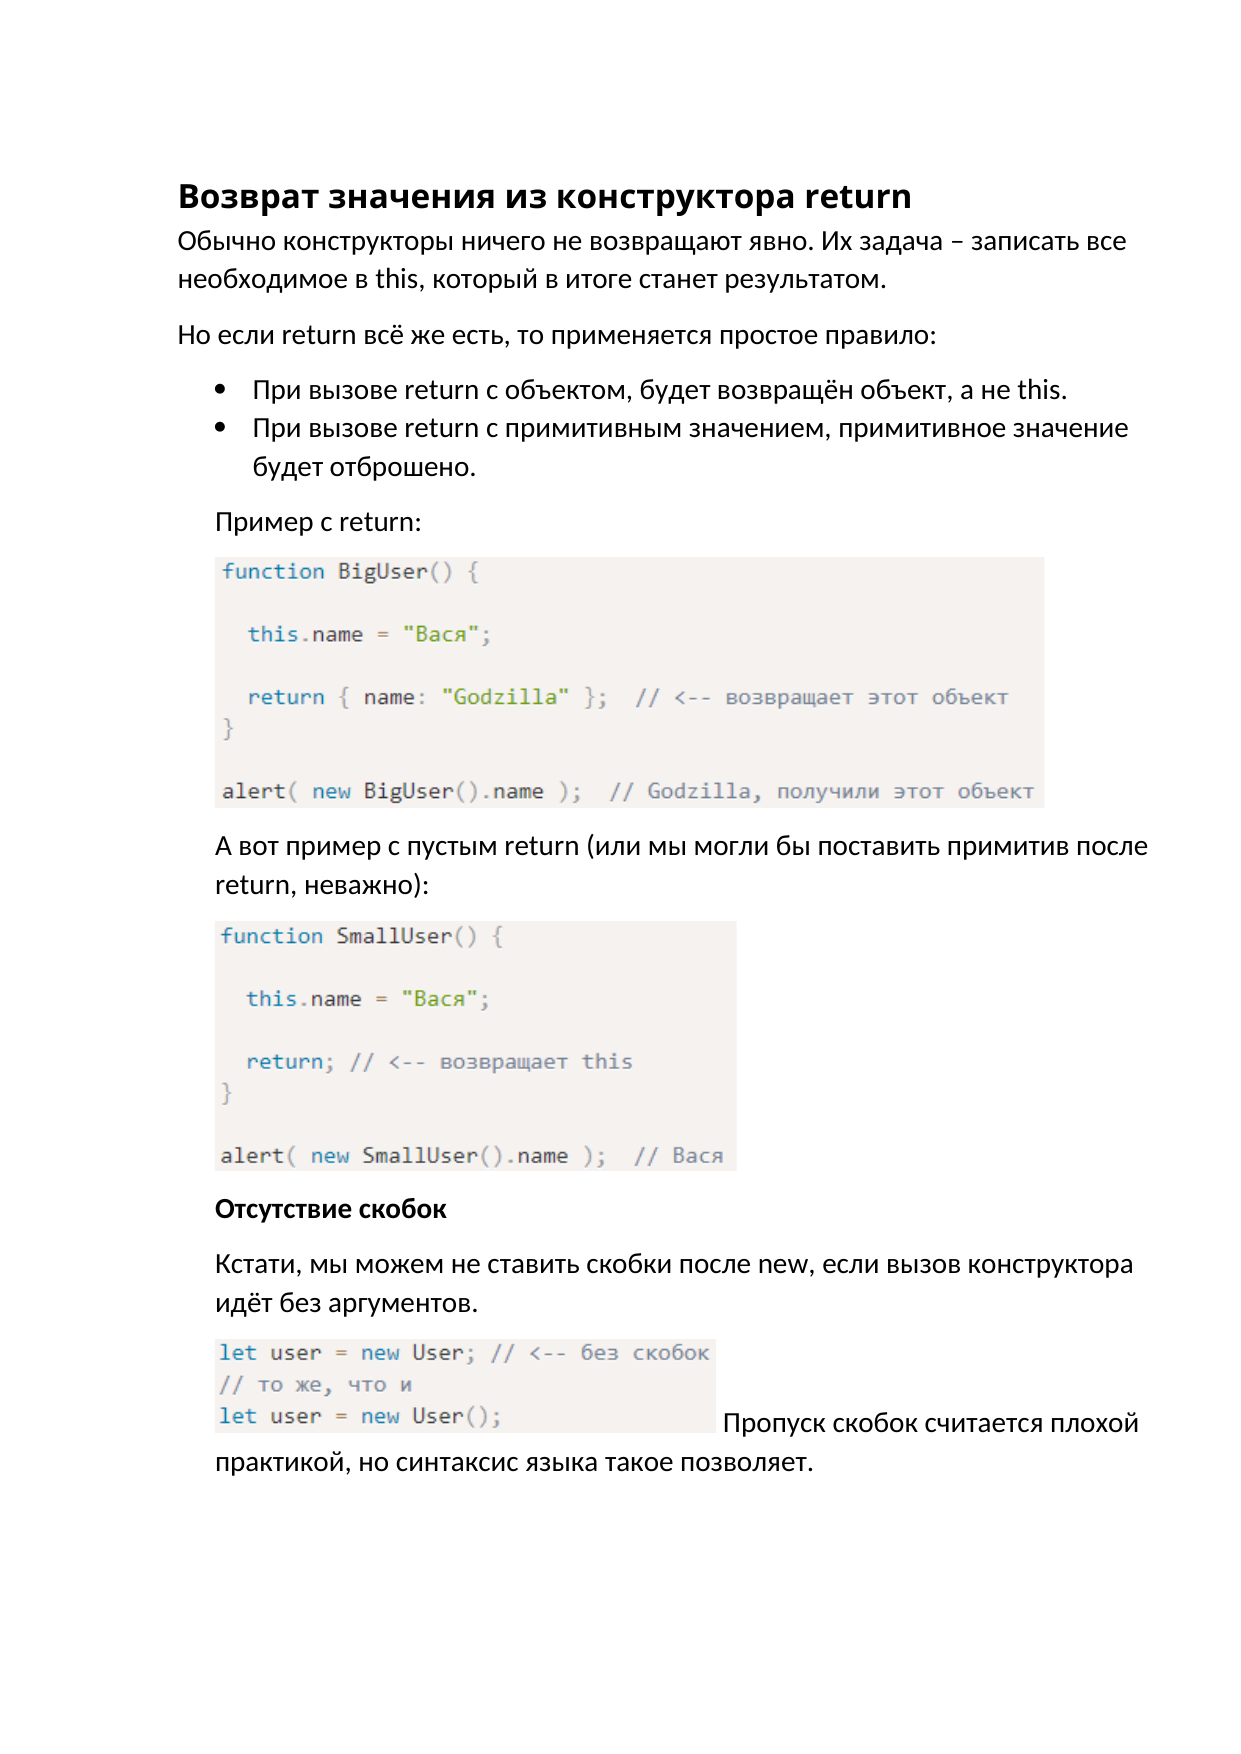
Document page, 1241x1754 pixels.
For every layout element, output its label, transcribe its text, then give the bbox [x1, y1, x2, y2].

text Но если return всё же есть, то применяется простое правило: [177, 316, 1152, 351]
picture [214, 1339, 717, 1433]
text А вот пример с пустым return (или мы могли бы поставить примитив после return, неважно): [215, 827, 1152, 901]
text Кстати, мы можем не ставить скобки после new, если вызов конструктора идёт без аргументов. [215, 1246, 1152, 1319]
list При вызове return с примитивным значением, примитивное значение будет отброшено. [215, 409, 1152, 483]
subtitle Возврат значения из конструктора return [177, 173, 1152, 219]
text Пример с return: [215, 503, 1152, 538]
text Обычно конструкторы ничего не возвращают явно. Их задача – записать все необходимое в this, который в итоге станет результатом. [177, 222, 1152, 296]
text Отсутствие скобок [215, 1190, 1152, 1226]
picture [214, 557, 1045, 808]
list При вызове return с объектом, будет возвращён объект, а не this. [215, 371, 1152, 406]
picture [214, 921, 737, 1171]
